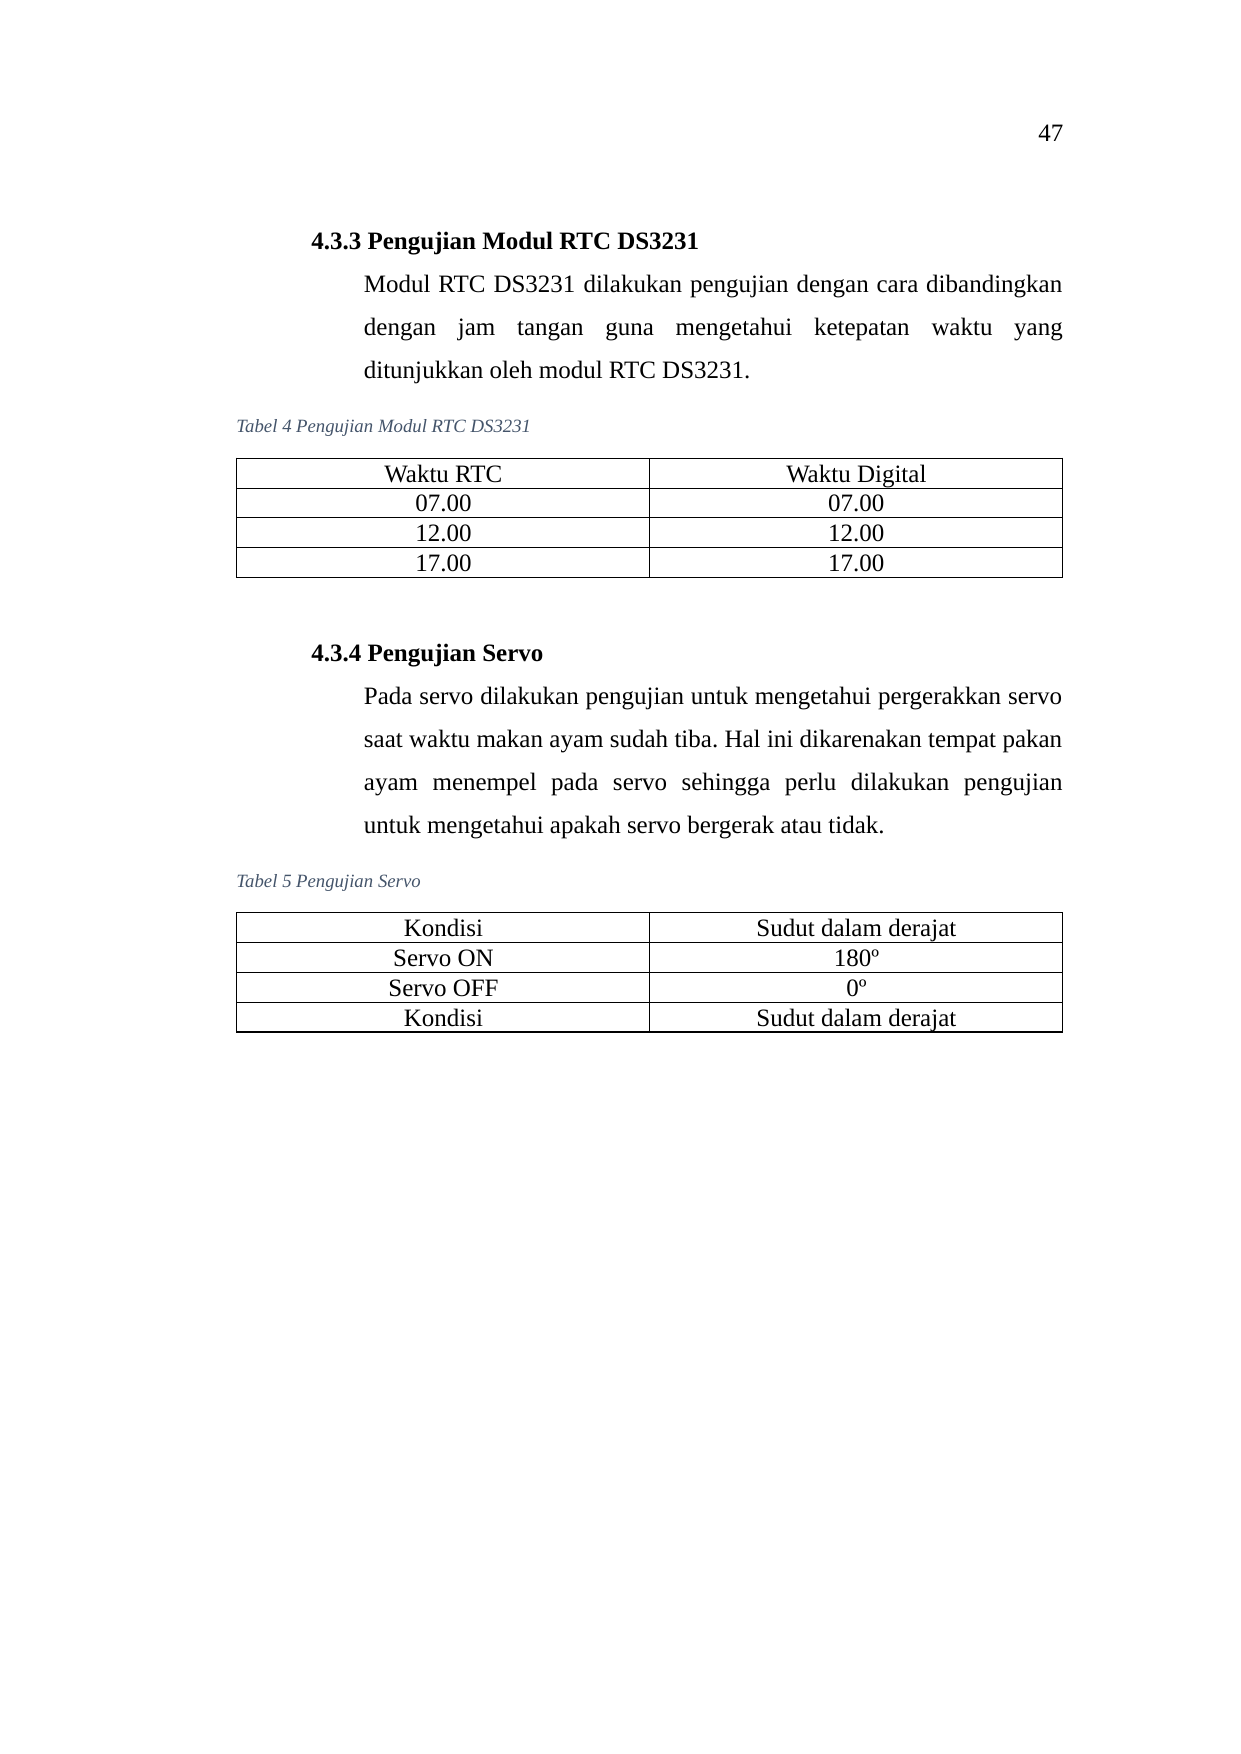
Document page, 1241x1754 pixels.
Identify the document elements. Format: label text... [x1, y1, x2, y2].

table_header Sudut dalam derajat [650, 913, 1062, 942]
text Pada servo dilakukan pengujian untuk mengetahui pergerakkan servo saat waktu makan ayam sudah tiba. Hal ini dikarenakan tempat pakan ayam menempel pada servo sehingga perlu dilakukan pengujian untuk mengetahui apakah servo bergerak atau tidak. [364, 681, 1063, 839]
table_cell 17.00 [237, 548, 649, 577]
table_cell Servo ON [237, 943, 649, 972]
text Tabel 5 Pengujian Servo [236, 870, 1063, 891]
text Modul RTC DS3231 dilakukan pengujian dengan cara dibandingkan dengan jam tangan guna mengetahui ketepatan waktu yang ditunjukkan oleh modul RTC DS3231. [364, 269, 1063, 384]
table_header Waktu RTC [237, 459, 649, 487]
table_cell 180º [650, 943, 1062, 972]
table_cell 12.00 [237, 518, 649, 547]
table_cell Servo OFF [237, 973, 649, 1002]
table_cell 07.00 [650, 489, 1062, 517]
table_cell 17.00 [650, 548, 1062, 577]
table_cell 12.00 [650, 518, 1062, 547]
table_cell 07.00 [237, 489, 649, 517]
table_cell 0º [650, 973, 1062, 1002]
table_cell Kondisi [237, 1003, 649, 1031]
table_header Waktu Digital [650, 459, 1062, 487]
text Tabel 4 Pengujian Modul RTC DS3231 [236, 415, 1063, 437]
table_header Kondisi [237, 913, 649, 942]
table_cell Sudut dalam derajat [650, 1003, 1062, 1031]
subtitle Pengujian Modul RTC DS3231 [311, 226, 1063, 255]
subtitle Pengujian Servo [311, 638, 1063, 666]
